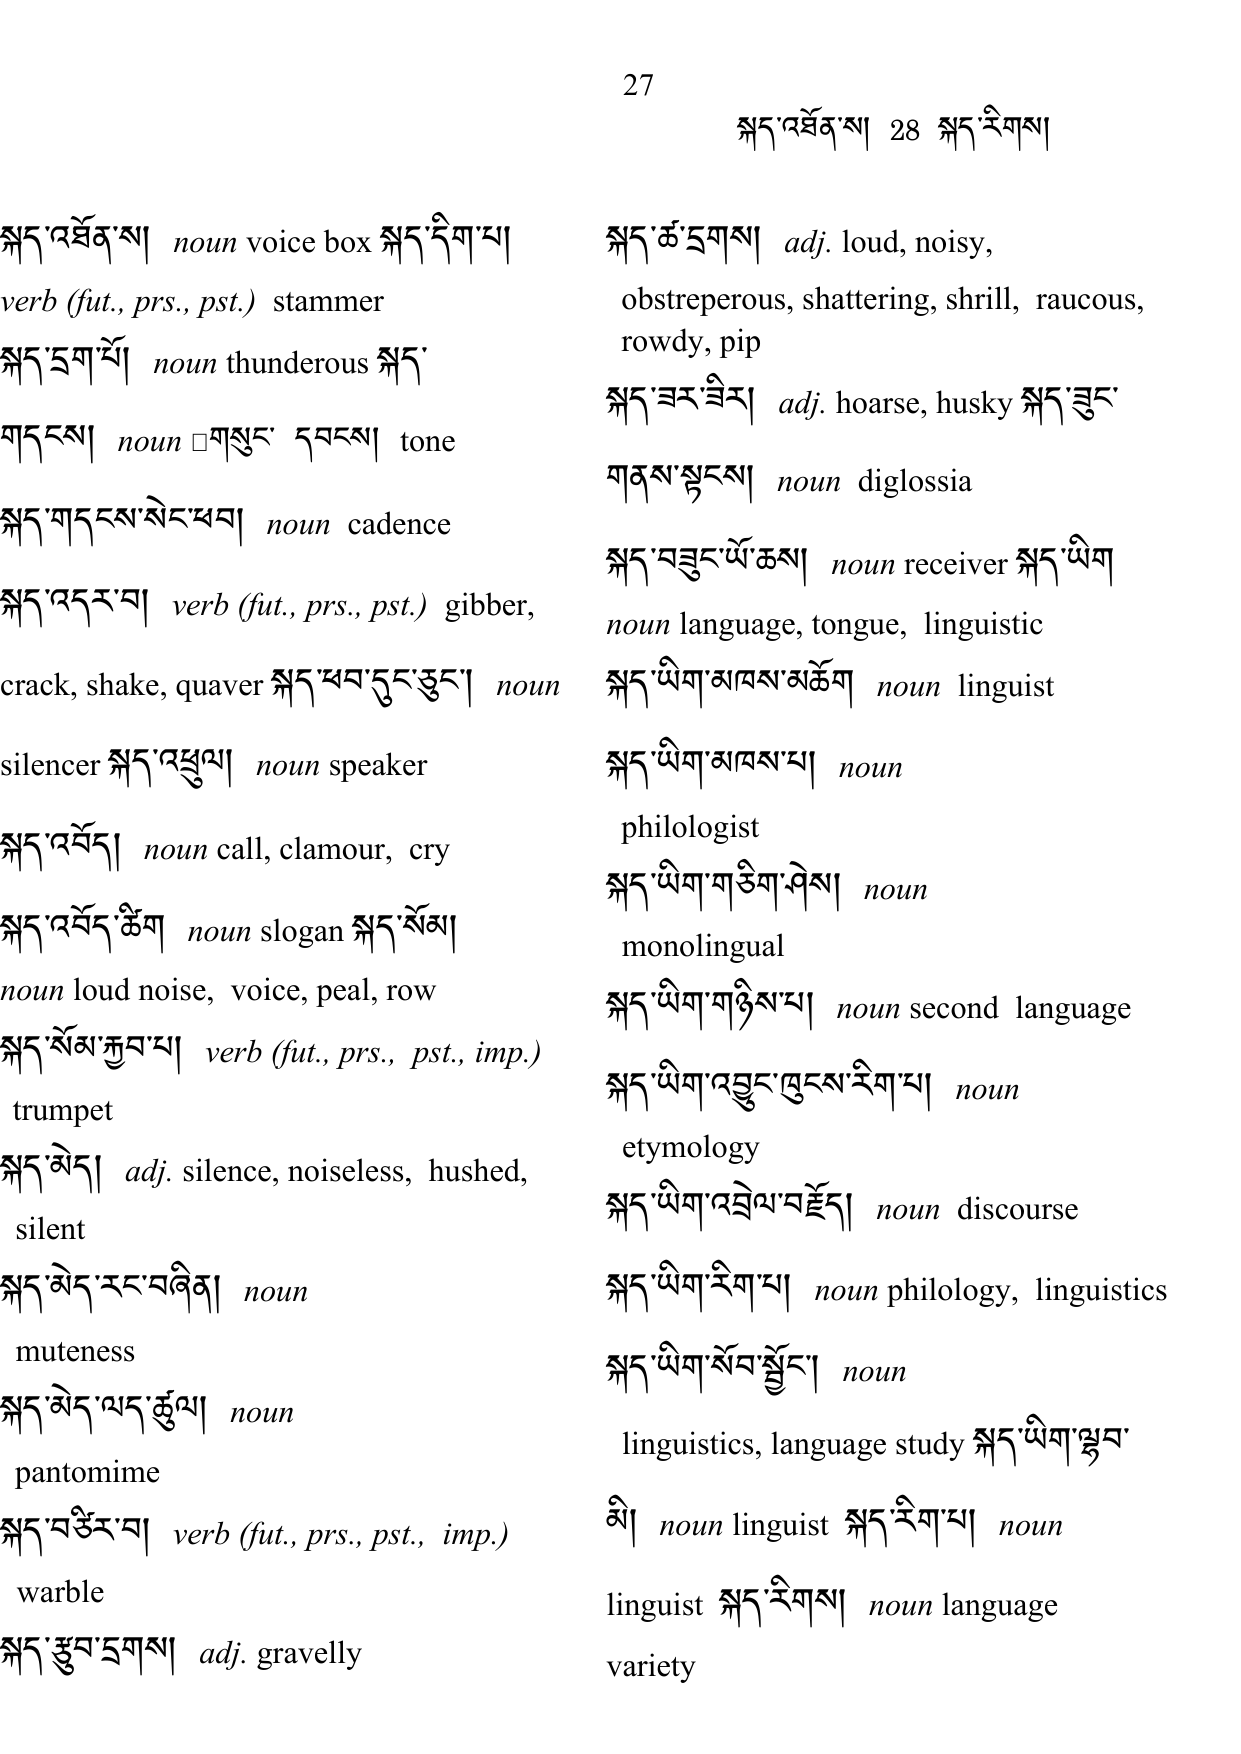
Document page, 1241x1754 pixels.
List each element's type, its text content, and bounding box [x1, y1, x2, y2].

text philologist [621, 807, 1182, 844]
text སྐད་ཡིག་མཁས་མཆོག noun linguist [606, 653, 1086, 719]
text སྐད་བཙིར་བ། verb (fut., prs., pst., imp.) warble [0, 1502, 575, 1609]
text སྐད་ཡིག་སོབ་སྦྱོང༌། noun [606, 1339, 1182, 1405]
text སྐད་ཡིག་གཅིག་ཤེས། noun monolingual [606, 856, 1073, 964]
text སྐད་མེད་ལད་ཚུལ། noun [0, 1380, 591, 1446]
text སྐད་ཡིག་གཉིས་པ། noun second language [606, 975, 1147, 1041]
text muteness [15, 1331, 591, 1368]
text སྐད་ཚ་དྲགས། adj. loud, noisy, obstreperous, shattering, shrill, raucous, rowdy, pip [606, 209, 1178, 359]
text སྐད་དྲག་པོ། noun thunderous སྐད་གདངས། noun གསུང་ དབངས། tone [0, 330, 511, 474]
text སྐད་གདངས་སེང་ཕབ། noun cadence [0, 491, 473, 557]
text pantomime [15, 1452, 591, 1489]
text སྐད་བཟུང་ཡོ་ཆས། noun receiver སྐད་ཡིག noun language, tongue, linguistic [606, 531, 1180, 641]
text linguistics, language study སྐད་ཡིག་ལྷབ་མི། noun linguist སྐད་རིག་པ། noun linguist སྐད་རིགས། noun language variety [606, 1411, 1133, 1684]
text སྐད་མེད། adj. silence, noiseless, hushed, silent [0, 1138, 564, 1246]
text སྐད་འབོད། noun call, clamour, cry [0, 816, 543, 882]
text སྐད་འདར་བ། verb (fut., prs., pst.) gibber, crack, shake, quaver སྐད་ཕབ་དུང་ཅུང༌། noun silencer སྐད་འཕྲུལ། noun speaker [0, 572, 577, 798]
text སྐད་ཡིག་རིག་པ། noun philology, linguistics [606, 1257, 1168, 1323]
text སྐད་འབོད་ཚིག noun slogan སྐད་སོམ། noun loud noise, voice, peal, row [0, 898, 491, 1008]
text སྐད་ཡིག་འབྲེལ་བརྗོད། noun discourse [606, 1176, 1086, 1242]
text སྐད་རྩུབ་དྲགས། adj. gravelly [0, 1621, 591, 1687]
text 27 [0, 67, 654, 103]
text སྐད་འཐོན་ས། 28 སྐད་རིགས། [0, 103, 1051, 161]
text སྐད་འཐོན་ས། noun voice box སྐད་དིག་པ། verb (fut., prs., pst.) stammer [0, 209, 560, 319]
text སྐད་ཡིག་མཁས་པ། noun [606, 734, 1182, 800]
text སྐད་ཡིག་འབྱུང་ཁུངས་རིག་པ། noun etymology [606, 1057, 1162, 1164]
text སྐད་ཟར་ཟིར། adj. hoarse, husky སྐད་ཟུང་གནས་སྟངས། noun diglossia [606, 370, 1153, 514]
text སྐད་མེད་རང་བཞིན། noun [0, 1258, 591, 1324]
text སྐད་སོམ་རྐྱབ་པ། verb (fut., prs., pst., imp.) trumpet [0, 1019, 545, 1127]
